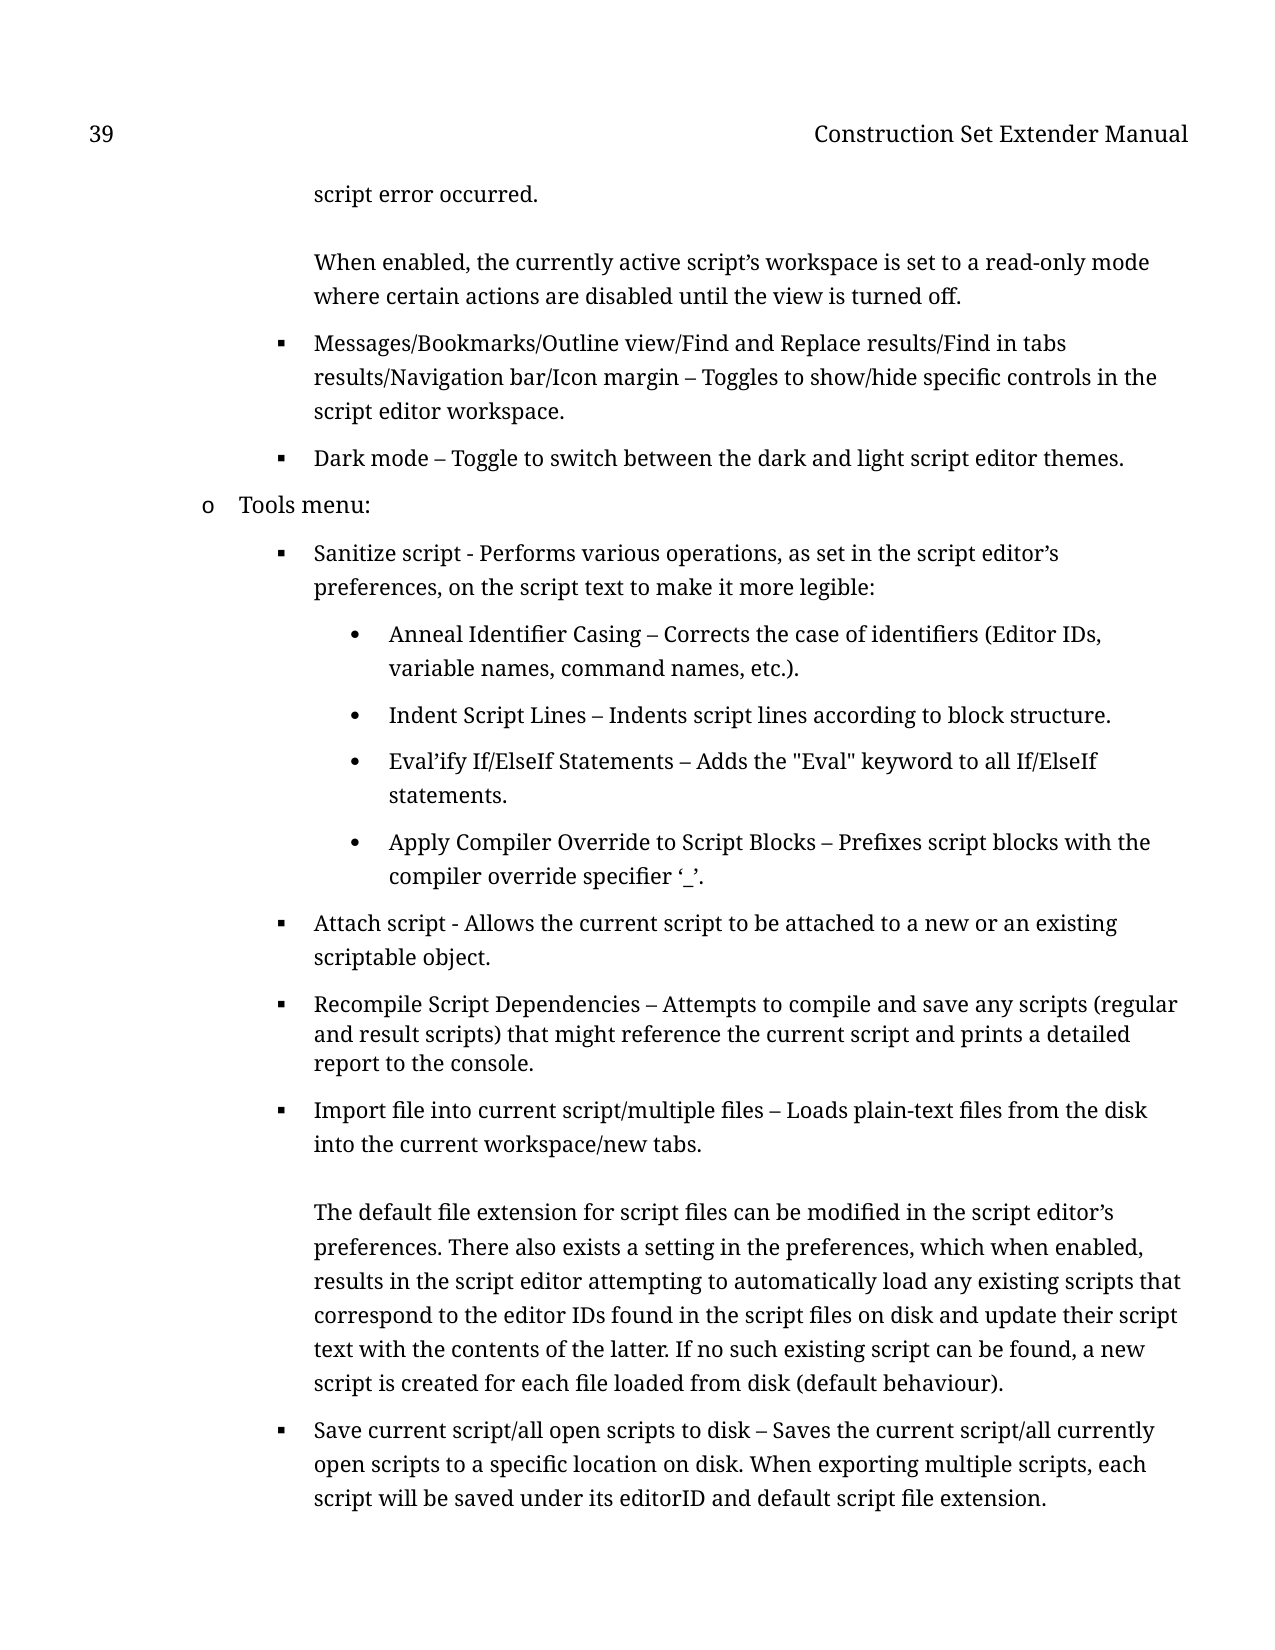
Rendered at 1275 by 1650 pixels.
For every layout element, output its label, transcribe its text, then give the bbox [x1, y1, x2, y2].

list Indent Script Lines – Indents script lines according to block structure. [351, 699, 1186, 729]
list Eval’ify If/ElseIf Statements – Adds the "Eval" keyword to all If/ElseIf statements. [351, 746, 1186, 810]
list Sanitize script - Performs various operations, as set in the script editor’s preferences, on the script text to make it more legible: [276, 538, 1186, 602]
list Import file into current script/multiple files – Loads plain-text files from the disk into the current workspace/new tabs. The default file extension for script files can be modified in the script editor’s preferences. There also exists a setting in the preferences, which when enabled, results in the script editor attempting to automatically load any existing scripts that correspond to the editor IDs found in the script files on disk and update their script text with the contents of the latter. If no such existing script can be found, a new script is created for each file loaded from disk (default behaviour). [276, 1095, 1186, 1398]
list Dark mode – Toggle to switch between the dark and light script editor themes. [276, 443, 1186, 472]
list Apply Compiler Override to Script Blocks – Prefixes script blocks with the compiler override specifier ‘_’. [351, 827, 1186, 891]
list Anneal Identifier Casing – Corrects the case of identifiers (Editor IDs, variable names, command names, etc.). [351, 619, 1186, 683]
list Messages/Bookmarks/Outline view/Find and Replace results/Find in tabs results/Navigation bar/Icon margin – Toggles to show/hide specific controls in the script editor workspace. [276, 328, 1186, 426]
list Save current script/all open scripts to disk – Saves the current script/all currently open scripts to a specific location on disk. When exporting multiple scripts, each script will be saved under its editorID and default script file extension. [276, 1415, 1186, 1513]
list Attach script - Allows the current script to be attached to a new or an existing scriptable object. [276, 908, 1186, 972]
list Tools menu: [201, 489, 1186, 521]
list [276, 178, 1186, 311]
list Recompile Script Dependencies – Attempts to compile and save any scripts (regular and result scripts) that might reference the current script and prints a detailed report to the console. [276, 989, 1186, 1078]
